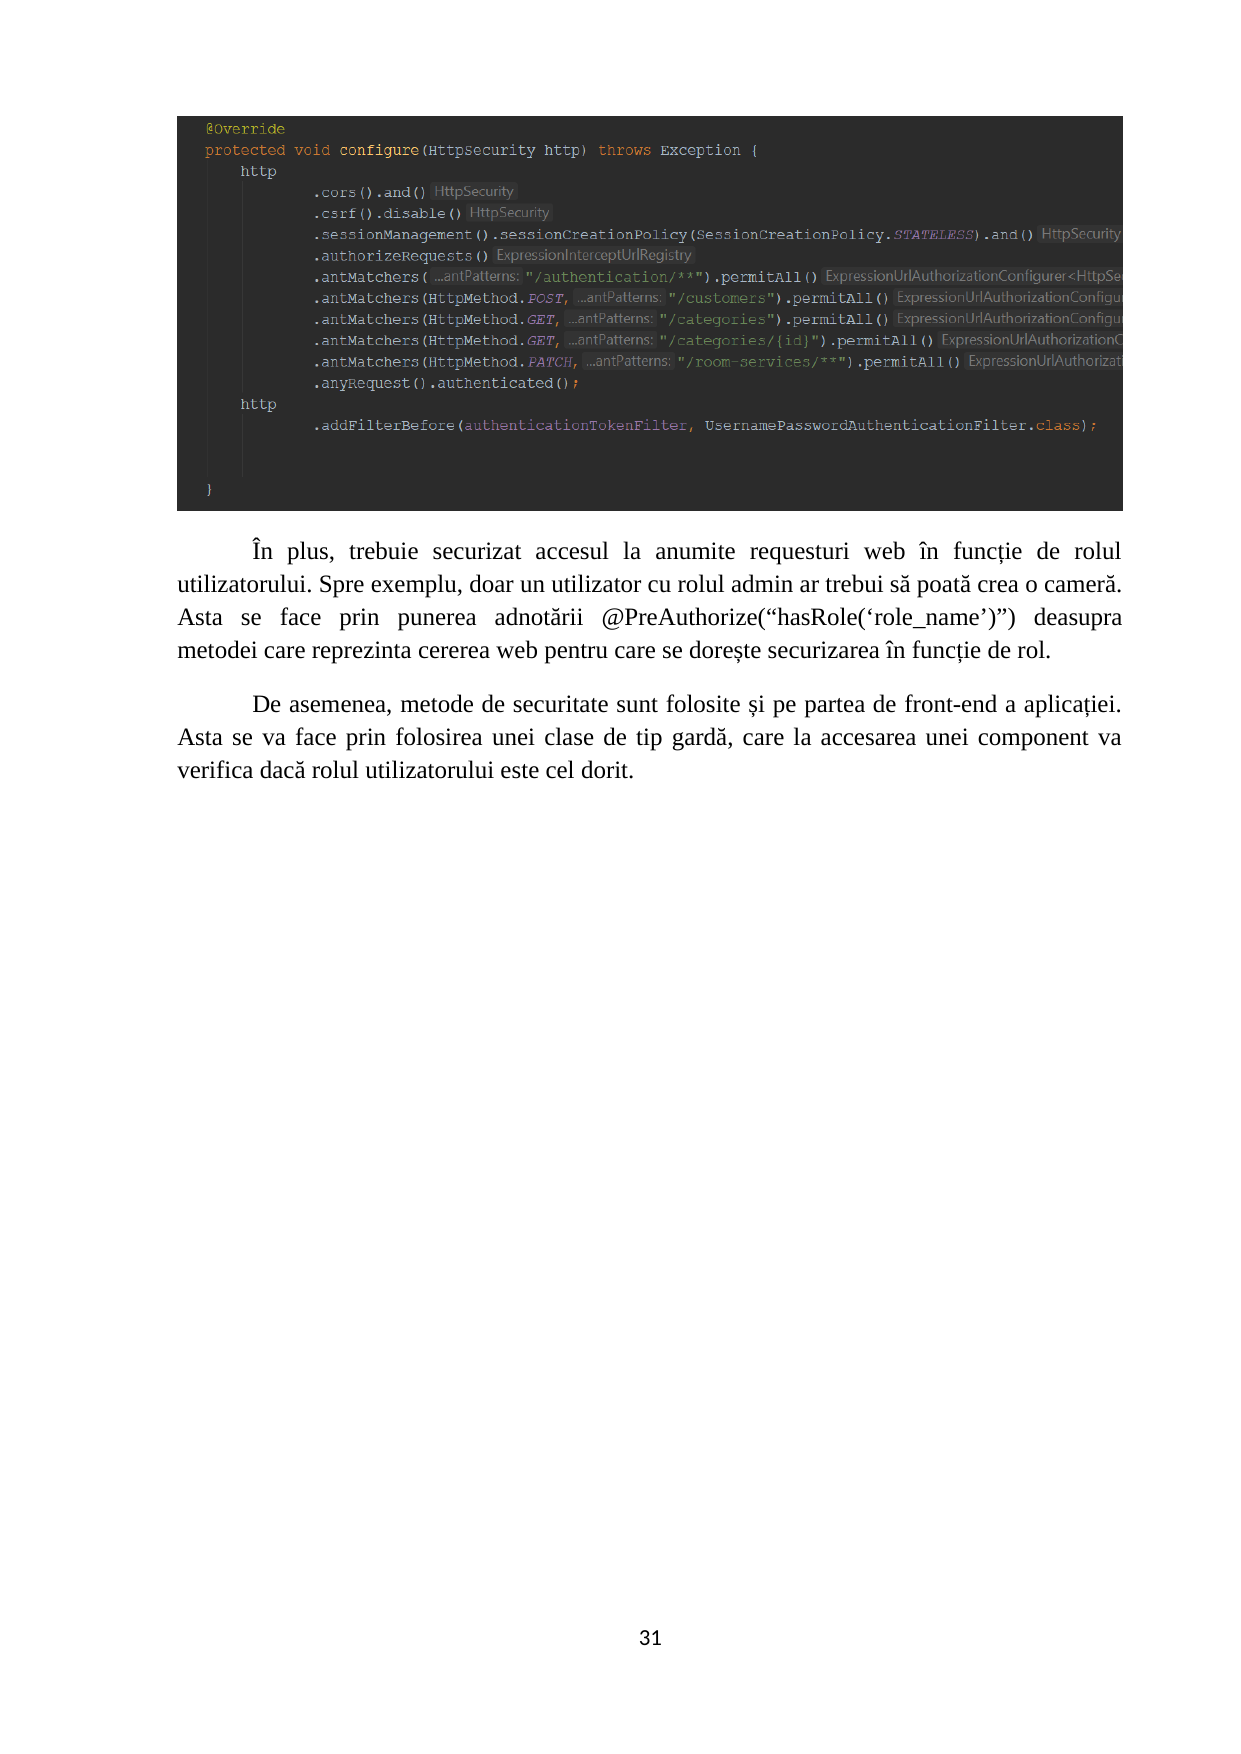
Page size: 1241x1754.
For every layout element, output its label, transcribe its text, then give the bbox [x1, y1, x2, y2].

picture [177, 116, 1123, 511]
text De asemenea, metode de securitate sunt folosite și pe partea de front-end a aplicației. Asta se va face prin folosirea unei clase de tip gardă, care la accesarea unei component va verifica dacă rolul utilizatorului este cel dorit. [177, 689, 1123, 783]
text În plus, trebuie securizat accesul la anumite requesturi web în funcție de rolul utilizatorului. Spre exemplu, doar un utilizator cu rolul admin ar trebui să poată crea o cameră. Asta se face prin punerea adnotării @PreAuthorize(“hasRole(‘role_name’)”) deasupra metodei care reprezinta cererea web pentru care se dorește securizarea în funcție de rol. [177, 536, 1123, 664]
